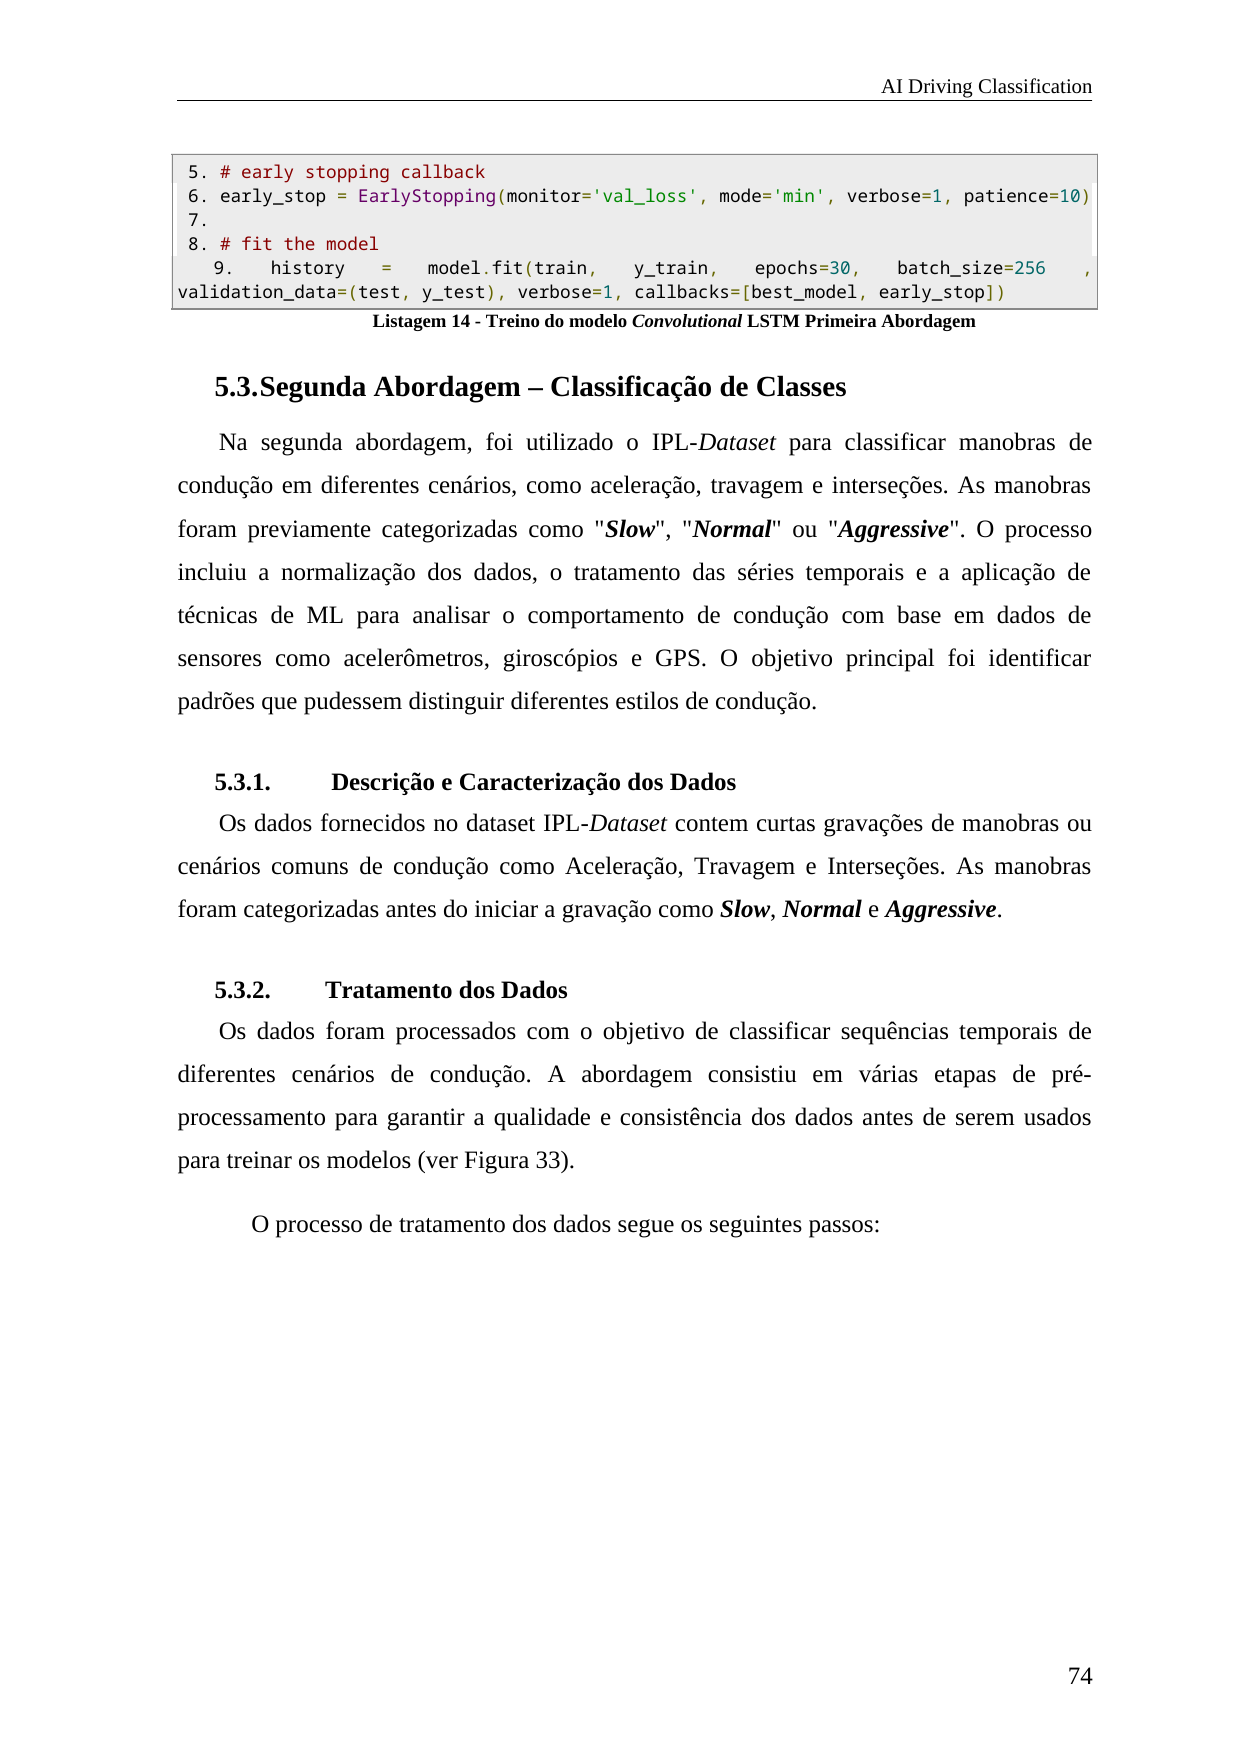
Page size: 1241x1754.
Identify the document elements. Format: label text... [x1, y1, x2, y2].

text 9. history = model.fit(train, y_train, epochs=30, batch_size=256 , validation_data=(test, y_test), verbose=1, callbacks=[best_model, early_stop]) [173, 250, 1097, 308]
text 5. # early stopping callback [173, 155, 1097, 183]
text Listagem 14 - Treino do modelo Convolutional LSTM Primeira Abordagem [256, 310, 1092, 331]
text Na segunda abordagem, foi utilizado o IPL-Dataset para classificar manobras de condução em diferentes cenários, como aceleração, travagem e interseções. As manobras foram previamente categorizadas como "Slow", "Normal" ou "Aggressive". O processo incluiu a normalização dos dados, o tratamento das séries temporais e a aplicação de técnicas de ML para analisar o comportamento de condução com base em dados de sensores como acelerômetros, giroscópios e GPS. O objetivo principal foi identificar padrões que pudessem distinguir diferentes estilos de condução. [177, 427, 1092, 715]
text 7. [177, 207, 1092, 232]
subtitle Segunda Abordagem – Classificação de Classes [214, 369, 1092, 402]
subtitle Descrição e Caracterização dos Dados [214, 767, 1092, 796]
text 8. # fit the model [177, 232, 1092, 250]
subtitle Tratamento dos Dados [214, 975, 1092, 1004]
text Os dados fornecidos no dataset IPL-Dataset contem curtas gravações de manobras ou cenários comuns de condução como Aceleração, Travagem e Interseções. As manobras foram categorizadas antes do iniciar a gravação como Slow, Normal e Aggressive. [177, 808, 1092, 923]
text O processo de tratamento dos dados segue os seguintes passos: [209, 1209, 1092, 1238]
text 6. early_stop = EarlyStopping(monitor='val_loss', mode='min', verbose=1, patience=10) [177, 183, 1092, 207]
text Os dados foram processados com o objetivo de classificar sequências temporais de diferentes cenários de condução. A abordagem consistiu em várias etapas de pré-processamento para garantir a qualidade e consistência dos dados antes de serem usados para treinar os modelos (ver Figura 33). [177, 1016, 1092, 1174]
